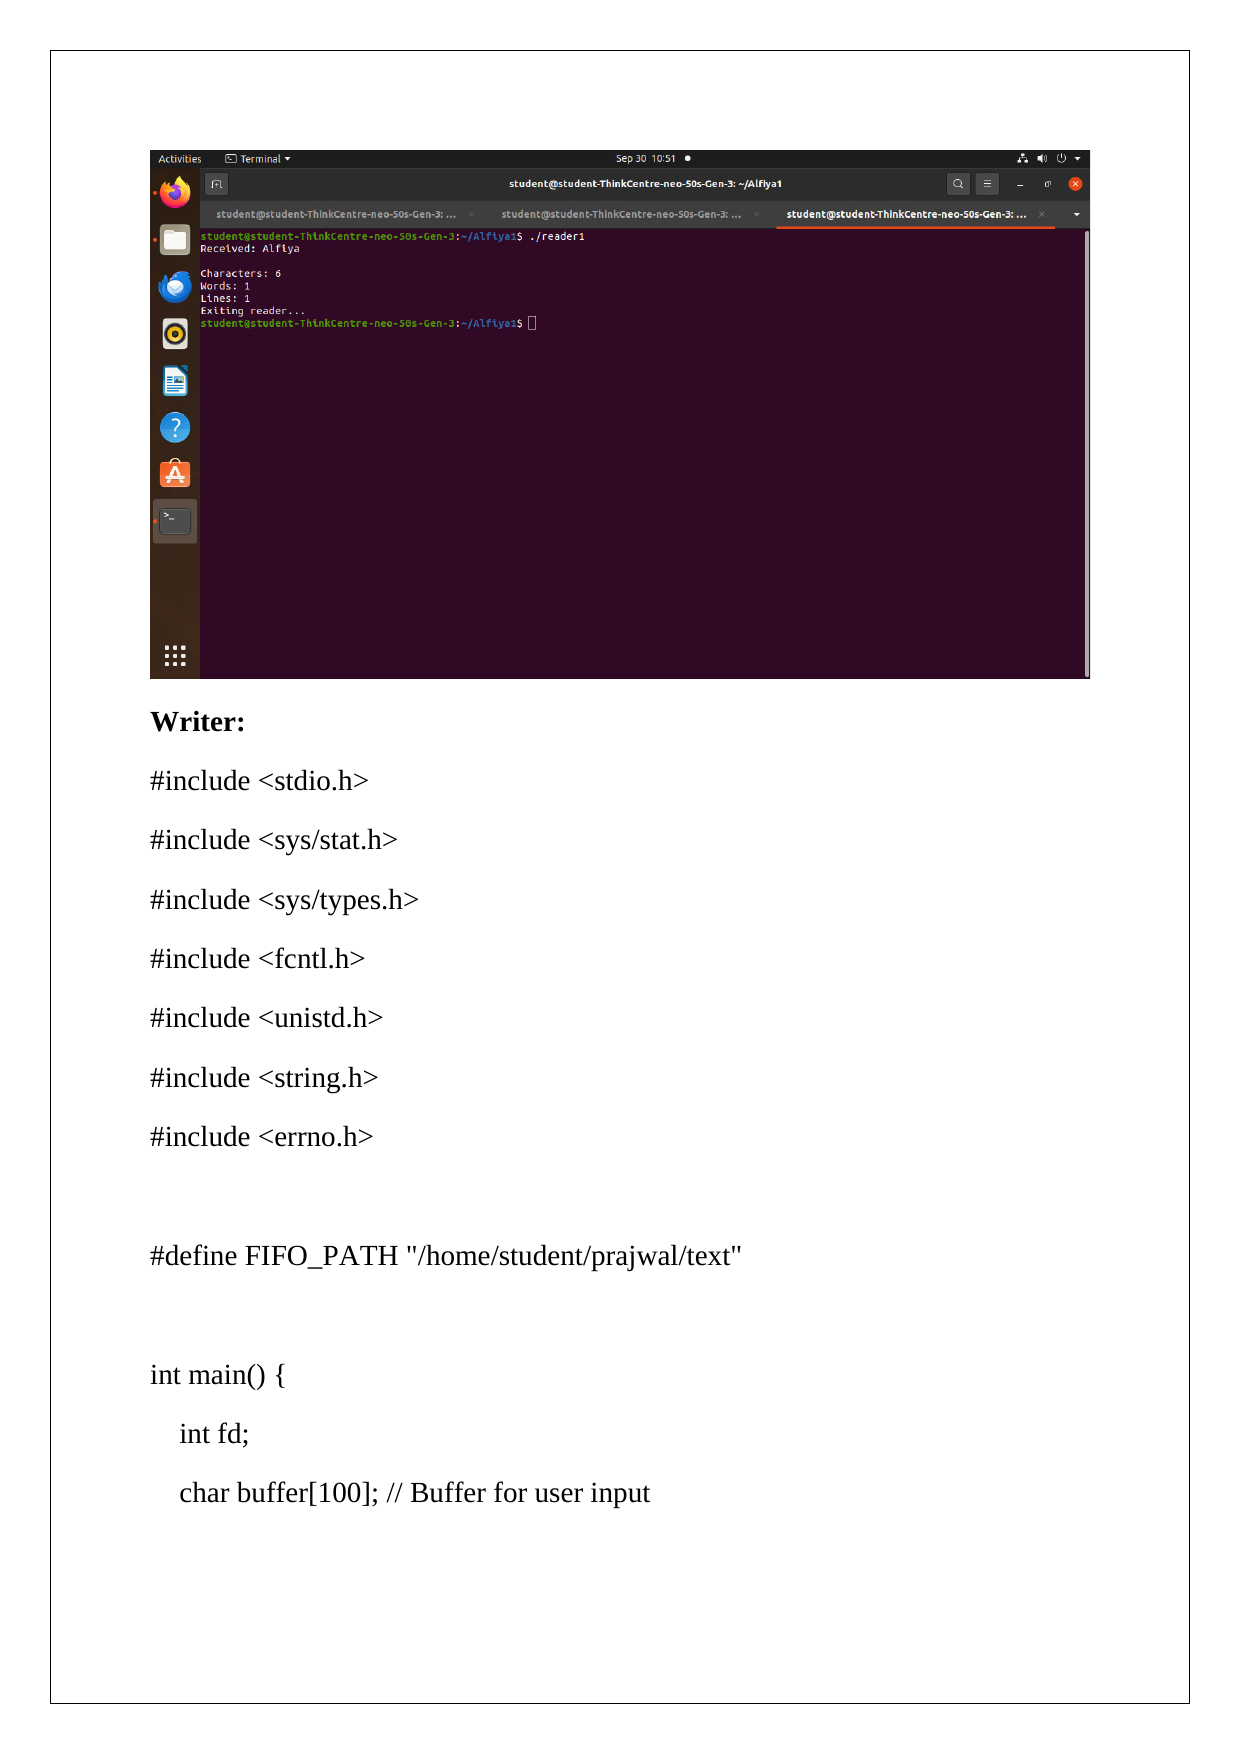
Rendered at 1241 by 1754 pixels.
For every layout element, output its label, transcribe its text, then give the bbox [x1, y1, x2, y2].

text #include <errno.h> [150, 1119, 1090, 1153]
text #define FIFO_PATH "/home/student/prajwal/text" [150, 1238, 1090, 1272]
text int fd; [150, 1416, 1090, 1450]
text Writer: [150, 704, 1090, 737]
text #include <sys/types.h> [150, 882, 1090, 915]
text #include <fcntl.h> [150, 941, 1090, 975]
picture [150, 150, 1091, 679]
text #include <stdio.h> [150, 763, 1090, 797]
text #include <unistd.h> [150, 1001, 1090, 1034]
text char buffer[100]; // Buffer for user input [150, 1476, 1090, 1509]
text int main() { [150, 1357, 1090, 1390]
text #include <sys/stat.h> [150, 822, 1090, 856]
text #include <string.h> [150, 1060, 1090, 1093]
